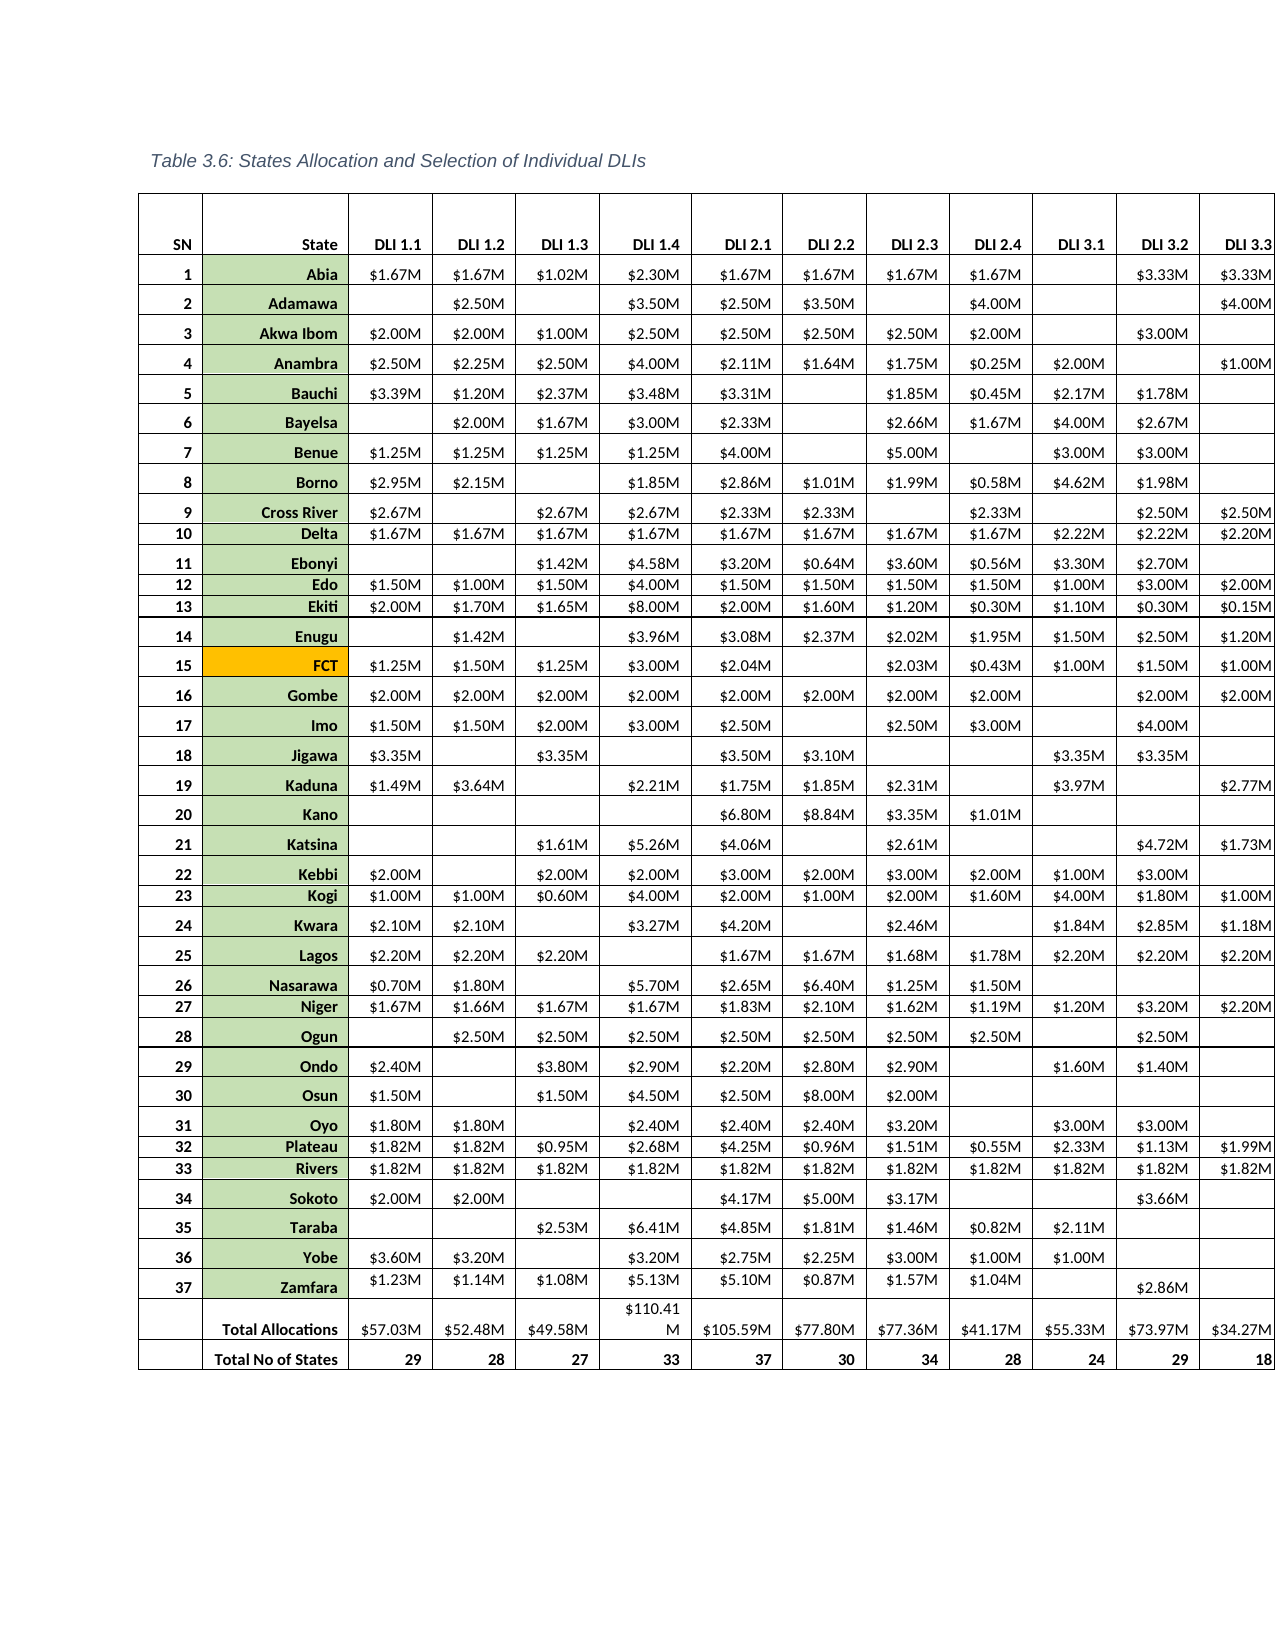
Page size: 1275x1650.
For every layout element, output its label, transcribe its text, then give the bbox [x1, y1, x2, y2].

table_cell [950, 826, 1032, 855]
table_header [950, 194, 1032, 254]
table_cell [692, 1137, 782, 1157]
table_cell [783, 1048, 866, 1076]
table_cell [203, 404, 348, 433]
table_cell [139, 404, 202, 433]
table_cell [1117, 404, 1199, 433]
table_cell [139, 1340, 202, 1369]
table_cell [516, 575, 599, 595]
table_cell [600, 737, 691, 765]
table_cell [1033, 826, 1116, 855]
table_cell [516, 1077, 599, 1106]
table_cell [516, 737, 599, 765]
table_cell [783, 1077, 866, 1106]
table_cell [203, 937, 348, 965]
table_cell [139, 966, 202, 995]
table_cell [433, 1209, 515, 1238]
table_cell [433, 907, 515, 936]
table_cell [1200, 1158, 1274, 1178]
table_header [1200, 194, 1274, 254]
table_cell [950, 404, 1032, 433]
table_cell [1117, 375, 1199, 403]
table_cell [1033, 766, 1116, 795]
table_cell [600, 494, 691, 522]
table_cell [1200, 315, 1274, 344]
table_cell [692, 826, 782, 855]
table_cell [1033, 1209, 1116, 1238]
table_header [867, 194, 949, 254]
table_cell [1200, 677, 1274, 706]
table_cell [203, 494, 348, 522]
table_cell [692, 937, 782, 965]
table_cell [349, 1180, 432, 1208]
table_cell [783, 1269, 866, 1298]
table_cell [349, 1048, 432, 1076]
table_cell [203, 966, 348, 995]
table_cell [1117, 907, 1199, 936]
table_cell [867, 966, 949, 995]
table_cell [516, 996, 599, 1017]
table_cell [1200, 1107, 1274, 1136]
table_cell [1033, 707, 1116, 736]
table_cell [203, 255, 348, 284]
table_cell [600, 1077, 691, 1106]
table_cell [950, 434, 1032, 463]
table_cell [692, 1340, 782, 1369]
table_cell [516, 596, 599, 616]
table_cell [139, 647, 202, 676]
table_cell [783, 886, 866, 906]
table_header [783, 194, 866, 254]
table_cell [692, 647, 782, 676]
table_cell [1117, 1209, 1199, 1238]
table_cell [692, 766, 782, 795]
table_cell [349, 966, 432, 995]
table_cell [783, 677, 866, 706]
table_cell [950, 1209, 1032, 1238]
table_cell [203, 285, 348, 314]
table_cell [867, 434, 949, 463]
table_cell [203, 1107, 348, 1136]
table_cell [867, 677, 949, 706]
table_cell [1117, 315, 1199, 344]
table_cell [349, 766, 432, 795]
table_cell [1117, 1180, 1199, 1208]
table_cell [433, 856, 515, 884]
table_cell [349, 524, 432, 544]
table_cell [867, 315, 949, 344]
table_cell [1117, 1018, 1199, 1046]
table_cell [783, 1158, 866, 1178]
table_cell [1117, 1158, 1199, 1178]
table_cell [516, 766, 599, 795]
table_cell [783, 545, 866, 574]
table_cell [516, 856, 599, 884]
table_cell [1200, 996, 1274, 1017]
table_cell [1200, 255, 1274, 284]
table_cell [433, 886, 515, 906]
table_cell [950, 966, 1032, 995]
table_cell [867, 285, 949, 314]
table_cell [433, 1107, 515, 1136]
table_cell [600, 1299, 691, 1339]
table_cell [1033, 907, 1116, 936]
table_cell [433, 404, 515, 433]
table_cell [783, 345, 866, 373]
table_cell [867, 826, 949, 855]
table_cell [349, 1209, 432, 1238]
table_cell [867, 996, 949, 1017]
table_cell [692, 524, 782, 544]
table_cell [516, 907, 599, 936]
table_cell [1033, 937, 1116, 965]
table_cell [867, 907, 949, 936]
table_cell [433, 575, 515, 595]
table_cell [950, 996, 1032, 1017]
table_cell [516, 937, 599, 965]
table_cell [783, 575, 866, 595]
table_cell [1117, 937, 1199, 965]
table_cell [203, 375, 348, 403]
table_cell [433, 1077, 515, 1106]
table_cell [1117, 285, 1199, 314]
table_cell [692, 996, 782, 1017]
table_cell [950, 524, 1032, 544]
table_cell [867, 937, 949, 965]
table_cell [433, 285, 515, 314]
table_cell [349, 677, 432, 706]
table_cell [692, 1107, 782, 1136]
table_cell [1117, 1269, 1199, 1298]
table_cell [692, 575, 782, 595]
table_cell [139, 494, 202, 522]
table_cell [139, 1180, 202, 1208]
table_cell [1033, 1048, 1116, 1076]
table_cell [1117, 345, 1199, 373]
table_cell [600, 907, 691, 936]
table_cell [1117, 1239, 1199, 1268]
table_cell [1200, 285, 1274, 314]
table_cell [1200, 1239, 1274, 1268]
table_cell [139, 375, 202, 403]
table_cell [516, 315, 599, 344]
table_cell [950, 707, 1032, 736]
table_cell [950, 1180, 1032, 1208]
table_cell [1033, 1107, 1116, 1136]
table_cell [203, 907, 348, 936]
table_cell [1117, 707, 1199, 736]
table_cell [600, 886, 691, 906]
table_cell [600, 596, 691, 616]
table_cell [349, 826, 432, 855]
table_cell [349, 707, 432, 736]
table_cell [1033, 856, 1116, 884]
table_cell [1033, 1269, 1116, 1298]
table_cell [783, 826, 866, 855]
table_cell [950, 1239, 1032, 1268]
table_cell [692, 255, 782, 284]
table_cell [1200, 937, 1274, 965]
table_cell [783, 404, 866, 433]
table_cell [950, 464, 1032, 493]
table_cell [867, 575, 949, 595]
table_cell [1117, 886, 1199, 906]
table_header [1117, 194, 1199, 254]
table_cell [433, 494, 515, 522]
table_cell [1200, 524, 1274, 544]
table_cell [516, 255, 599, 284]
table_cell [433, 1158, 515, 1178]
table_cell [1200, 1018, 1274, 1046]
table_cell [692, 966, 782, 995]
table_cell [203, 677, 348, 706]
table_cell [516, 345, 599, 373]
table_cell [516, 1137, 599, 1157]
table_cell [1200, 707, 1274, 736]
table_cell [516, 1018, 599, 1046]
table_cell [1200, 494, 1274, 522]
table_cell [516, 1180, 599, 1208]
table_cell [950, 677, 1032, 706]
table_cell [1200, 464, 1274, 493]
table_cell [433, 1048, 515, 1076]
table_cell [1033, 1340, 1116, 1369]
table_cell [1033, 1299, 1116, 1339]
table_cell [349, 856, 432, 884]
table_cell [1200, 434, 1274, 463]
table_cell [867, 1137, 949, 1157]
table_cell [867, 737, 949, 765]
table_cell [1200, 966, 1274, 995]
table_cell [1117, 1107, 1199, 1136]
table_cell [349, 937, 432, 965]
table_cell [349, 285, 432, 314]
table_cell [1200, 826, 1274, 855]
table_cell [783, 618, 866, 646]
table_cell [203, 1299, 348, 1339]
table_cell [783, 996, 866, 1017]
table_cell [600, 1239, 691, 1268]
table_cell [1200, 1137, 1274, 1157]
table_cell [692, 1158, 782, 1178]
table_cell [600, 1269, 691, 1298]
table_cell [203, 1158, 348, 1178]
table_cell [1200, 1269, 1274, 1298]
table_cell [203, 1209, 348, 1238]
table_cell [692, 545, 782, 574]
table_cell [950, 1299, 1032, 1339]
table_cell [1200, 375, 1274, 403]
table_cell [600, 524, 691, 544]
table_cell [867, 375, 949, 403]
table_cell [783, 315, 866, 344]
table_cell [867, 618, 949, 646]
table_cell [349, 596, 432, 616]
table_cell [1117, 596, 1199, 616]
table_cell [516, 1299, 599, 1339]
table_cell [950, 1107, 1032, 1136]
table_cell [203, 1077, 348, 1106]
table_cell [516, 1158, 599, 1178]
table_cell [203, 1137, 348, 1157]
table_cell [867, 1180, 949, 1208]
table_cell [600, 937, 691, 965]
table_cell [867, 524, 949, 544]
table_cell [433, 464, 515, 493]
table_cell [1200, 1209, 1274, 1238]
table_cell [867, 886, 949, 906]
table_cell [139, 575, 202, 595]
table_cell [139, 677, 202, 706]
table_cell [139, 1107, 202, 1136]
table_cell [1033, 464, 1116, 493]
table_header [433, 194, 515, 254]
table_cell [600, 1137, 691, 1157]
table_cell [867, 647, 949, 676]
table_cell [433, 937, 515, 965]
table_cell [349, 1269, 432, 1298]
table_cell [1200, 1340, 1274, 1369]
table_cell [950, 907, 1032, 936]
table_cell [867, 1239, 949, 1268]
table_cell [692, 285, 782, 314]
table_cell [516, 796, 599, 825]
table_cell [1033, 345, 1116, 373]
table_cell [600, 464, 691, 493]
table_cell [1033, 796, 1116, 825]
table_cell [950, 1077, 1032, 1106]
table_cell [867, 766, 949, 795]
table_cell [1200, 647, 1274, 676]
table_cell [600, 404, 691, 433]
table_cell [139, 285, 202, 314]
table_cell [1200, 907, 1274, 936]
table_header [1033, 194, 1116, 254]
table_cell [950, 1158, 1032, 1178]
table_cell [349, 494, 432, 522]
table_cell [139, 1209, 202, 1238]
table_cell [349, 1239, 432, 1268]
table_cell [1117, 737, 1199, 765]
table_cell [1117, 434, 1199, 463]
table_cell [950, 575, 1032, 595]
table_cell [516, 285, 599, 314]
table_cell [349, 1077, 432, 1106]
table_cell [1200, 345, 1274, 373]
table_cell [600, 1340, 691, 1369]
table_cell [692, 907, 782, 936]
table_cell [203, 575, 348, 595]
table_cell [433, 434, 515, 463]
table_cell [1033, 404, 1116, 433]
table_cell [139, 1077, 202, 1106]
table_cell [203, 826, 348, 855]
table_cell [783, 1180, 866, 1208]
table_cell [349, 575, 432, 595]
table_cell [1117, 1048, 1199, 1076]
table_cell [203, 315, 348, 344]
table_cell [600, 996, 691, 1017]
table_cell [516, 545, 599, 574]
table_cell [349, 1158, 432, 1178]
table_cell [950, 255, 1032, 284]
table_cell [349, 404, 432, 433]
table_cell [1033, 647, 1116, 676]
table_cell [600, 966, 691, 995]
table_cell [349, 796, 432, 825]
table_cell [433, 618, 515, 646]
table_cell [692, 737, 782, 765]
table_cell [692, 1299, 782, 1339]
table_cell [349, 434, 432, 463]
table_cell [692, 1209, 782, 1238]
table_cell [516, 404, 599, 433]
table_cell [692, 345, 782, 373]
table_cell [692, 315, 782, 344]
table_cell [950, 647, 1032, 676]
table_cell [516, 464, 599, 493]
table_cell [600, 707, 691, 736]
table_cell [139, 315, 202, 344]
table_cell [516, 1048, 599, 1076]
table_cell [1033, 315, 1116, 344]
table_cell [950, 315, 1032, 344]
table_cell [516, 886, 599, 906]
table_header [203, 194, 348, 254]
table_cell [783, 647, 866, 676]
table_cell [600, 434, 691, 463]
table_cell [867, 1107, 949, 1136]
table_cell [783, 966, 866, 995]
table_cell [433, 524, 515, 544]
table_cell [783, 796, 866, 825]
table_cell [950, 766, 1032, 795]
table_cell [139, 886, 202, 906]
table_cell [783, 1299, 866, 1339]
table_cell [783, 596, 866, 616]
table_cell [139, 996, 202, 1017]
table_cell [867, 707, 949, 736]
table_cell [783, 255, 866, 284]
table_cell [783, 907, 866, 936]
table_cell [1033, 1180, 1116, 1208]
text Table 3.6: States Allocation and Selection of Individual DLIs [150, 150, 1125, 172]
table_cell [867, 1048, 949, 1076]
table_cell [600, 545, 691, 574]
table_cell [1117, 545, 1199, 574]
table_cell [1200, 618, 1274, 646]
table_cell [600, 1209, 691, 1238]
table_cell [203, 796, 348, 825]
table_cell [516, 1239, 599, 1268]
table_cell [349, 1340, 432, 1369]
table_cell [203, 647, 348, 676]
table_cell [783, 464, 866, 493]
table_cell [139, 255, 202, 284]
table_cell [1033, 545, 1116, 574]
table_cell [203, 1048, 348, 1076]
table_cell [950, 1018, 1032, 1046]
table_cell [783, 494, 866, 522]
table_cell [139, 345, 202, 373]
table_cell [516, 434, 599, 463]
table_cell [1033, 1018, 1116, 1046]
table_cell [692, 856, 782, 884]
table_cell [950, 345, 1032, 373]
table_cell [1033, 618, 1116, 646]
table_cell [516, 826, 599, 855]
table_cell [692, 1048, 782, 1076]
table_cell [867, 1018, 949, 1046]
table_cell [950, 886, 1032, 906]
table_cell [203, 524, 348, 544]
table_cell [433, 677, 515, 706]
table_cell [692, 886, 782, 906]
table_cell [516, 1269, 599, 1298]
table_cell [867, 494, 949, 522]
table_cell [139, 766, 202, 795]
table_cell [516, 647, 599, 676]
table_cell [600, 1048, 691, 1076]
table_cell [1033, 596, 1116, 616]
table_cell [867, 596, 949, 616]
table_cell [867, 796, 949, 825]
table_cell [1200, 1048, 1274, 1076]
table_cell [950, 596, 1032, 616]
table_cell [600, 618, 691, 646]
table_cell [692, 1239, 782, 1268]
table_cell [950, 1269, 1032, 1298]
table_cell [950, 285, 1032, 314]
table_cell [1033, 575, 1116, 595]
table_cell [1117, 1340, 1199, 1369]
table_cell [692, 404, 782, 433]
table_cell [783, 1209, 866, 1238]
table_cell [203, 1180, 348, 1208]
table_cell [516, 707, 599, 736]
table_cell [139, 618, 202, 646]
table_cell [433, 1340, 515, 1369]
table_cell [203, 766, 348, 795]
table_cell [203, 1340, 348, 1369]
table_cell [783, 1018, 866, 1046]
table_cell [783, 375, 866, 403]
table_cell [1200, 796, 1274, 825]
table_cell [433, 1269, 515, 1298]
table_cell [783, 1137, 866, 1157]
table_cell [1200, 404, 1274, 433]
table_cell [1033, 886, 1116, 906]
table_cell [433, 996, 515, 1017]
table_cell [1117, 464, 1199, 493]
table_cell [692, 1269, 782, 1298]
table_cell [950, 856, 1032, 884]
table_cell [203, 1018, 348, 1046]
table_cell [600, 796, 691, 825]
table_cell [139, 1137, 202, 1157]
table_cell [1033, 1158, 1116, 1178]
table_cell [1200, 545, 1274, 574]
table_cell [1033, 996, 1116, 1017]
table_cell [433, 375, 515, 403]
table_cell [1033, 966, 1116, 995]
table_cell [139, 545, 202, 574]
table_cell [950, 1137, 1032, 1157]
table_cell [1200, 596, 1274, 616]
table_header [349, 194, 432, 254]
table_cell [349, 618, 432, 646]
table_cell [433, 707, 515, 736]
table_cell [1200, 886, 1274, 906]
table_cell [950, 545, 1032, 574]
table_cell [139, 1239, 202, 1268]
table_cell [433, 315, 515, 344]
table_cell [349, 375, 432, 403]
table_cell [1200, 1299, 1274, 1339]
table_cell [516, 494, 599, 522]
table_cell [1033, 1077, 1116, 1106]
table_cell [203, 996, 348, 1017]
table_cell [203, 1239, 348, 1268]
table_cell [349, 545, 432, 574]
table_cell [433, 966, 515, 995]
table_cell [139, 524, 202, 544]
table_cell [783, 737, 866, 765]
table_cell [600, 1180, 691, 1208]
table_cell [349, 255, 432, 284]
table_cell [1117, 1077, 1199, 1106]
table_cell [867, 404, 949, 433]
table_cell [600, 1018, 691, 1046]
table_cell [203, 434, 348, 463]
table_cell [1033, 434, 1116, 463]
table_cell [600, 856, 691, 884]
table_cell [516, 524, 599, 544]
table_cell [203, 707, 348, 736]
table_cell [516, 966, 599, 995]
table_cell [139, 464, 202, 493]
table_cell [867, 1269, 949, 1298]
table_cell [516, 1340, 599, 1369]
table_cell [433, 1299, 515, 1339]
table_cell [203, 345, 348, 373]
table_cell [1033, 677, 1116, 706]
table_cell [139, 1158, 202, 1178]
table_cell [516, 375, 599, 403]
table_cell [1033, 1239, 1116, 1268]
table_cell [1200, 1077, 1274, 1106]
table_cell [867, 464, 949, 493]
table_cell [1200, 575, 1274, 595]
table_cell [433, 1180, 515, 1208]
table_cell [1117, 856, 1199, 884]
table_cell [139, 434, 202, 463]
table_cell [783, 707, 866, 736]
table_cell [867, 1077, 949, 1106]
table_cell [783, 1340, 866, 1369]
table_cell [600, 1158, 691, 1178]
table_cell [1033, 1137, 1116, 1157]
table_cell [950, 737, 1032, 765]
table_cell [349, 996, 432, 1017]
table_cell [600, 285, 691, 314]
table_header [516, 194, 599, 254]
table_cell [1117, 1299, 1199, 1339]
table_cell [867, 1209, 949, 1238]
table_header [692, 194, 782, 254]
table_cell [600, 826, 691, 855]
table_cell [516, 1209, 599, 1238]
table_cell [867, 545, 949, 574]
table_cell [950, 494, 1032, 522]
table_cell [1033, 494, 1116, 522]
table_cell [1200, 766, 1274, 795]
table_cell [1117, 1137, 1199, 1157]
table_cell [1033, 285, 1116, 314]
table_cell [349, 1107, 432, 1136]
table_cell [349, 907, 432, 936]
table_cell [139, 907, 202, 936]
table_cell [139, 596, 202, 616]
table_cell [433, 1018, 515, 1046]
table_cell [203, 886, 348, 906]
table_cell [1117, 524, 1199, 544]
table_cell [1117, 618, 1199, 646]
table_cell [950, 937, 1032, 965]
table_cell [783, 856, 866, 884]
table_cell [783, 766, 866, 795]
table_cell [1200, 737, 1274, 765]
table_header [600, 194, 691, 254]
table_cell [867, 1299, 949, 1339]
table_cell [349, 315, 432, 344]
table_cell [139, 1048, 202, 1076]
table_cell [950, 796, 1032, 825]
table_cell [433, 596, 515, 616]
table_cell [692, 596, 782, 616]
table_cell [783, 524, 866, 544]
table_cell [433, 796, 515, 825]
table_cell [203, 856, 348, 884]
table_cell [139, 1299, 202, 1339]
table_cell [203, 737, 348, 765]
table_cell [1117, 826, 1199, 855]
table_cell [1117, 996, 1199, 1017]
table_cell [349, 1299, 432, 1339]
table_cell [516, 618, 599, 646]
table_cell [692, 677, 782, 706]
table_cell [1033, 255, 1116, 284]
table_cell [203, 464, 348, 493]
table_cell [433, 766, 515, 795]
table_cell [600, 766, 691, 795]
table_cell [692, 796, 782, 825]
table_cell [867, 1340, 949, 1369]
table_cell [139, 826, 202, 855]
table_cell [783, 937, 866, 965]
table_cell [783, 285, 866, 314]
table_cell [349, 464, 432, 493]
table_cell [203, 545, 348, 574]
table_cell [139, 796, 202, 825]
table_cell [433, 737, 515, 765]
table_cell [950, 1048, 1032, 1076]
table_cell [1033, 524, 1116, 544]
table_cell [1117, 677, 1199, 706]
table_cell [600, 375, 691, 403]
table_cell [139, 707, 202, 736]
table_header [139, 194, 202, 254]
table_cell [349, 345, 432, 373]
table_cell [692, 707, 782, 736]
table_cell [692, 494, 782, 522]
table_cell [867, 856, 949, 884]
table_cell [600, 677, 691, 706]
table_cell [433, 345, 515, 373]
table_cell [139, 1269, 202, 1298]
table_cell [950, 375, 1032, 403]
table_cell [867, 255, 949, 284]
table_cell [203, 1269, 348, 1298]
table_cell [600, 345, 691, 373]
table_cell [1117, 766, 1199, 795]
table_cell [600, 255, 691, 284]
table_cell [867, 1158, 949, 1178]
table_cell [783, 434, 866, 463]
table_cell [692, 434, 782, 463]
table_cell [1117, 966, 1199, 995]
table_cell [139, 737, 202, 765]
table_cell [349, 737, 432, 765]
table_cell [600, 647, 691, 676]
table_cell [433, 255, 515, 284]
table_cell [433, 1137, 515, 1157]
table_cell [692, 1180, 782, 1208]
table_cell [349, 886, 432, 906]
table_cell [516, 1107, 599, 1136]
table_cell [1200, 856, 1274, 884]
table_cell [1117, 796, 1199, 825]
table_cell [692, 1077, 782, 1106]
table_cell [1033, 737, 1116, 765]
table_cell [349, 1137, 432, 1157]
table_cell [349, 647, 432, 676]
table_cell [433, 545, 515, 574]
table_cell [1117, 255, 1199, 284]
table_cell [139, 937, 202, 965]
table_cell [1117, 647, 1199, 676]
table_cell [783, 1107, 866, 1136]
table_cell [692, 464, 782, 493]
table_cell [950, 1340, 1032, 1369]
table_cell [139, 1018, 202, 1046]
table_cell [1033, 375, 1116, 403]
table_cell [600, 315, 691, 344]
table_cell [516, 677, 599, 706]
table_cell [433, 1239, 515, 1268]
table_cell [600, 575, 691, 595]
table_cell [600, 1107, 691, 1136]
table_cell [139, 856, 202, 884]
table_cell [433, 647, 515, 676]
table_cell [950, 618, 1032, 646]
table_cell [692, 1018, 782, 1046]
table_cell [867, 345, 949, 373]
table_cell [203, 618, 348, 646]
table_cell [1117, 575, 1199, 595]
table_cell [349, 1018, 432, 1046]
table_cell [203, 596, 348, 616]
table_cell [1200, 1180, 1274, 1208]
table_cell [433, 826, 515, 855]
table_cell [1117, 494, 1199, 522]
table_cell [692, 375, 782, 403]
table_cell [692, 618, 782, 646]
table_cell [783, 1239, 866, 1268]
